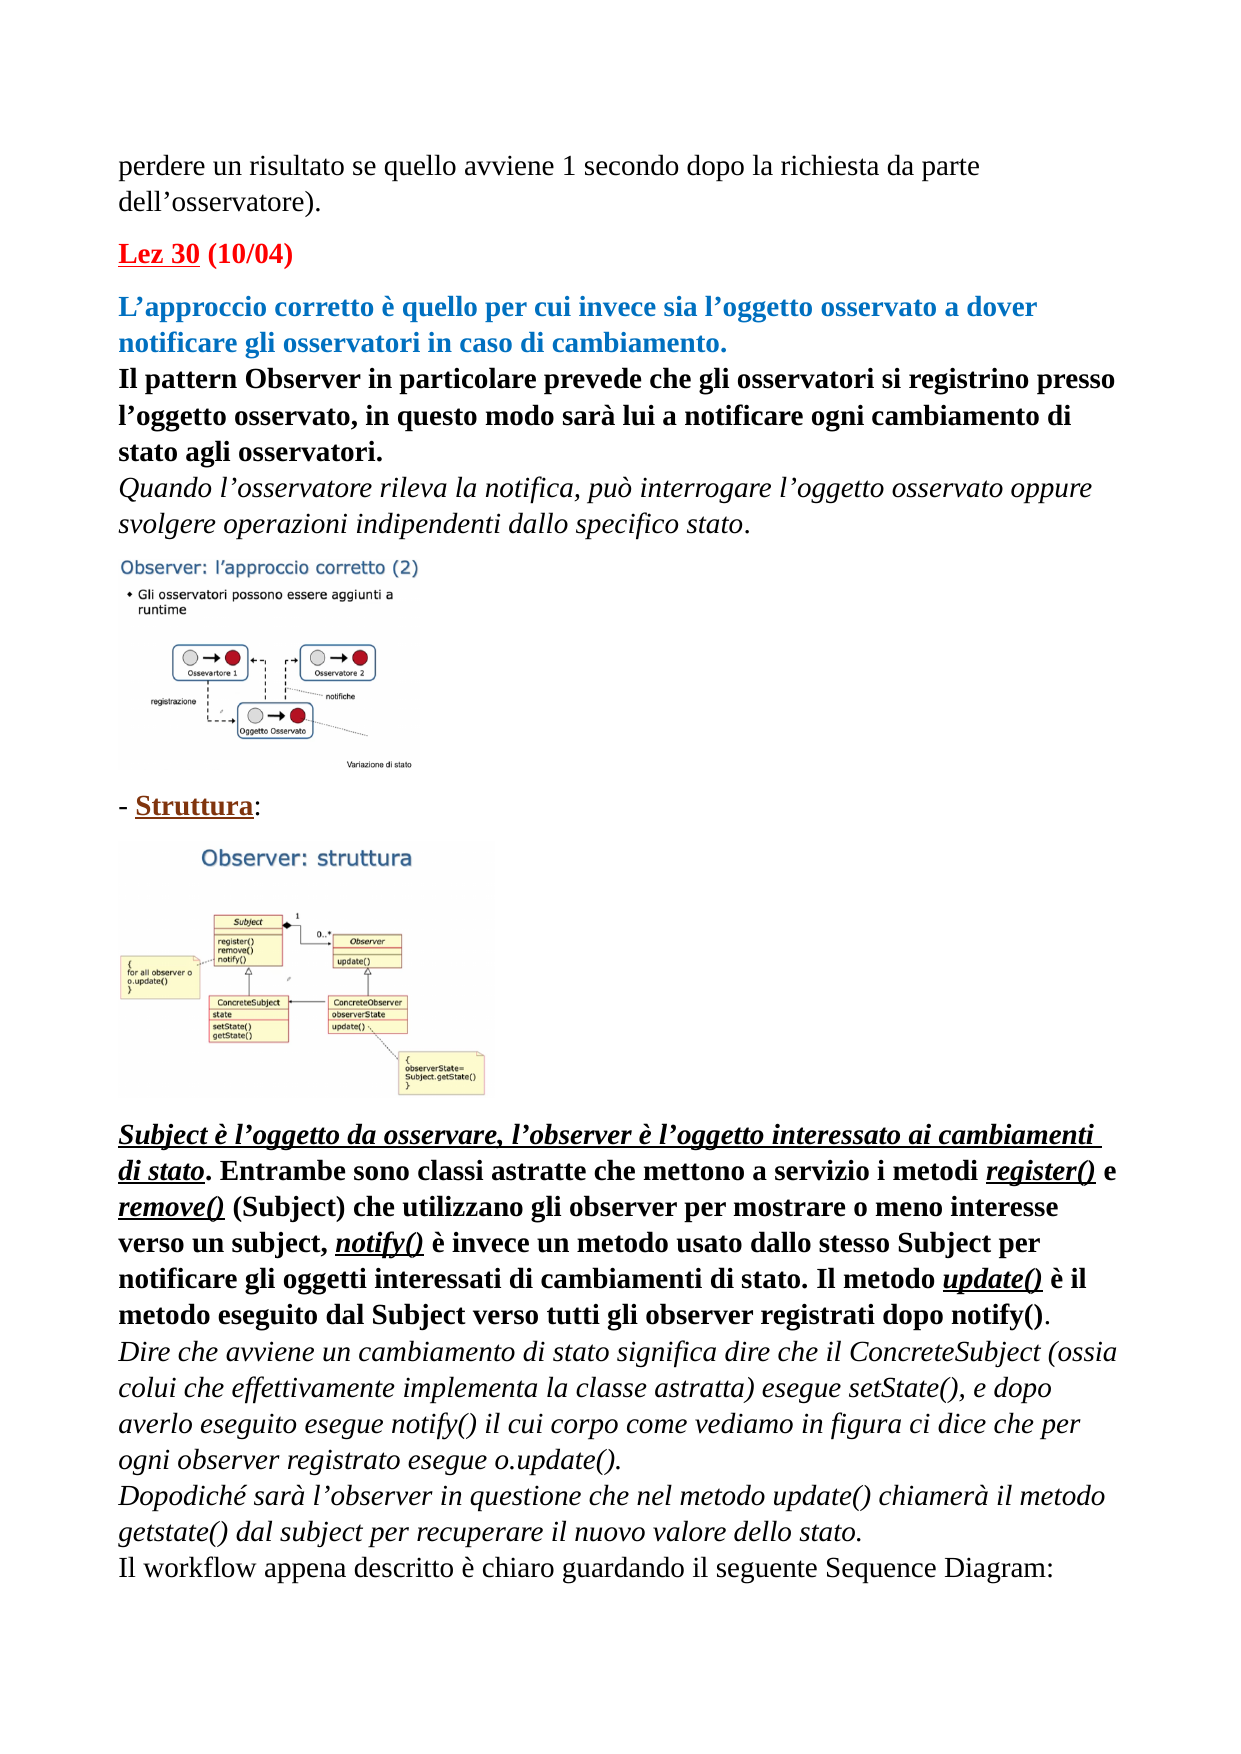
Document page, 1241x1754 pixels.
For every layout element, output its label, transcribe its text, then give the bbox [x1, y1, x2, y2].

text Lez 30 (10/04) [118, 237, 1122, 270]
text - Struttura: [118, 788, 1122, 822]
text Subject è l’oggetto da osservare, l’observer è l’oggetto interessato ai cambiamenti di stato. Entrambe sono classi astratte che mettono a servizio i metodi register() e remove() (Subject) che utilizzano gli observer per mostrare o meno interesse verso un subject, notify() è invece un metodo usato dallo stesso Subject per notificare gli oggetti interessati di cambiamenti di stato. Il metodo update() è il metodo eseguito dal Subject verso tutti gli observer registrati dopo notify(). Dire che avviene un cambiamento di stato significa dire che il ConcreteSubject (ossia colui che effettivamente implementa la classe astratta) esegue setState(), e dopo averlo eseguito esegue notify() il cui corpo come vediamo in figura ci dice che per ogni observer registrato esegue o.update(). Dopodiché sarà l’observer in questione che nel metodo update() chiamerà il metodo getstate() dal subject per recuperare il nuovo valore dello stato. Il workflow appena descritto è chiaro guardando il seguente Sequence Diagram: [118, 1117, 1122, 1584]
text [118, 148, 1122, 217]
picture [118, 841, 496, 1098]
text L’approccio corretto è quello per cui invece sia l’oggetto osservato a dover notificare gli osservatori in caso di cambiamento. Il pattern Observer in particolare prevede che gli osservatori si registrino presso l’oggetto osservato, in questo modo sarà lui a notificare ogni cambiamento di stato agli osservatori. Quando l’osservatore rileva la notifica, può interrogare l’oggetto osservato oppure svolgere operazioni indipendenti dallo specifico stato. [118, 289, 1122, 540]
picture [118, 559, 421, 770]
